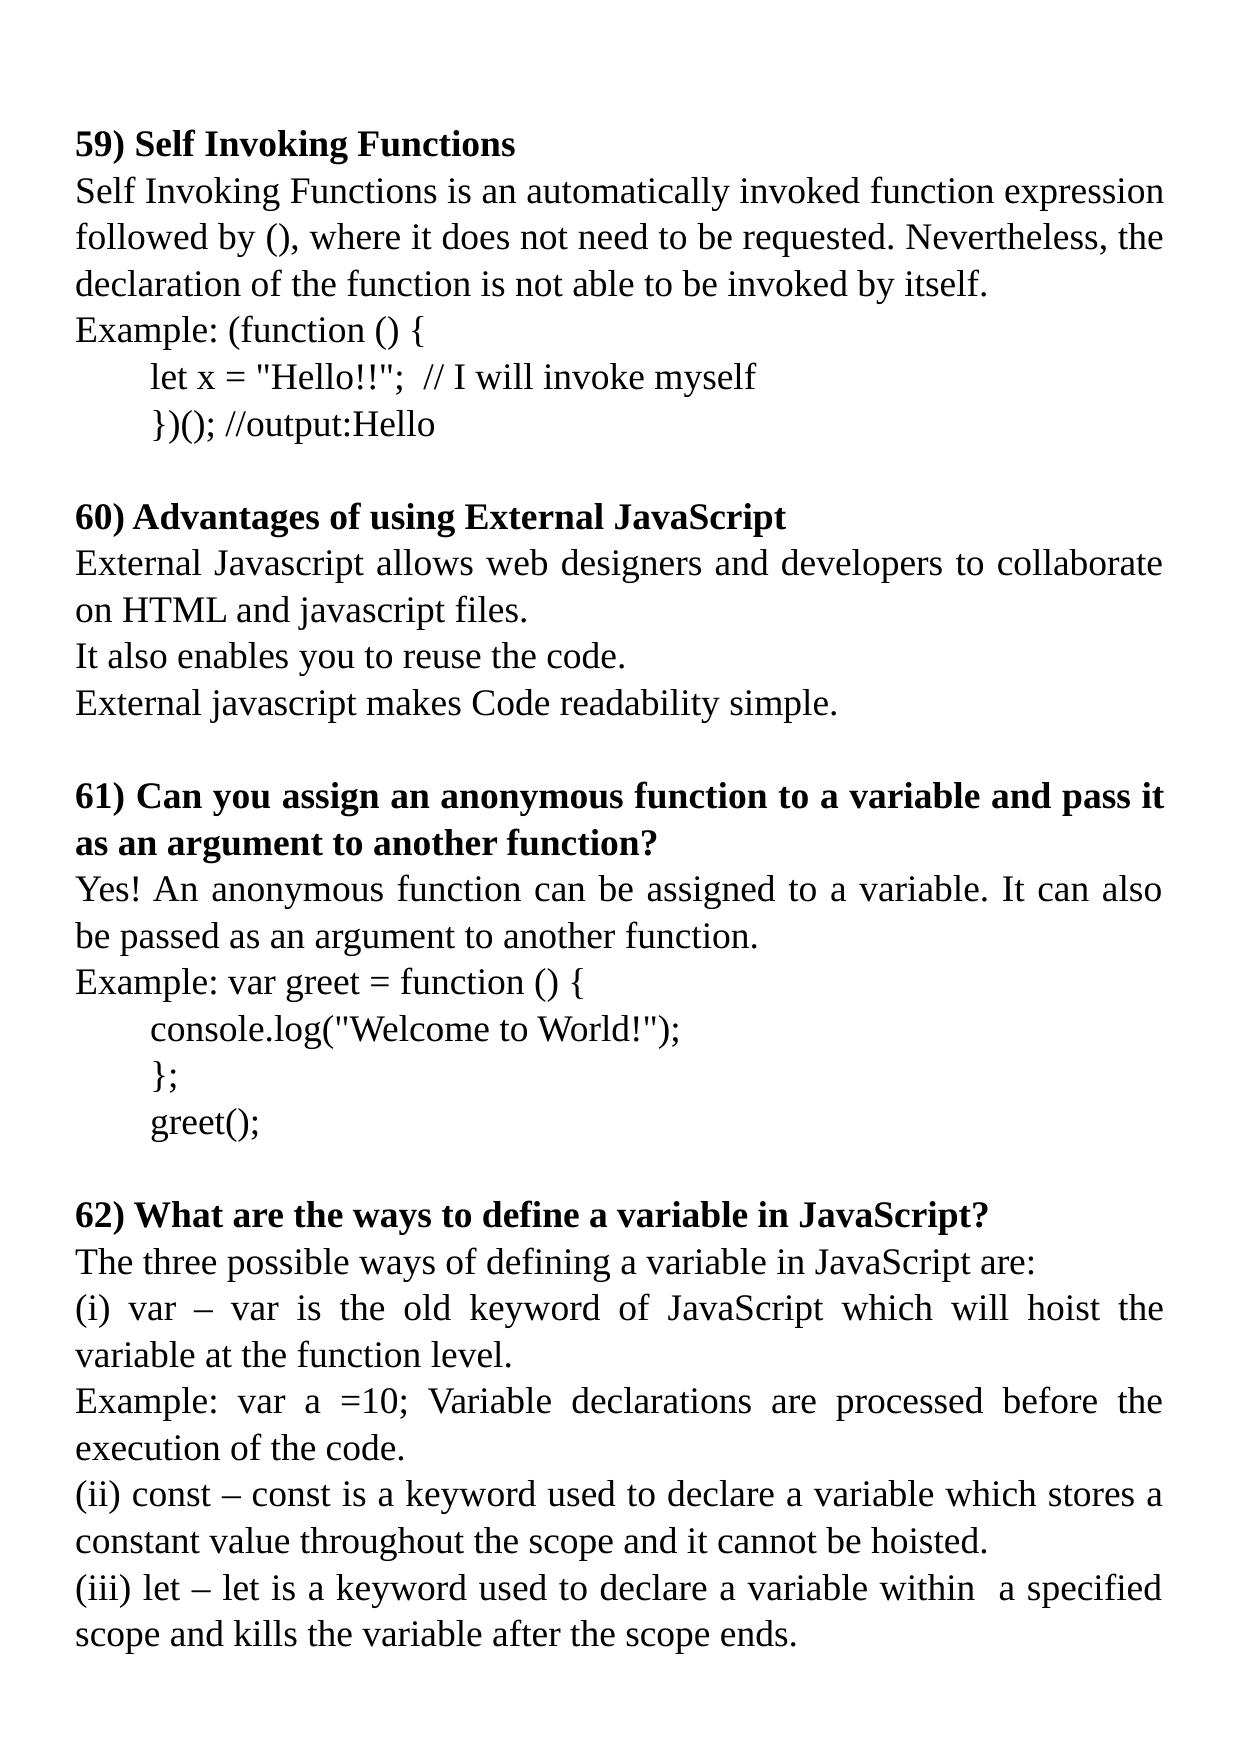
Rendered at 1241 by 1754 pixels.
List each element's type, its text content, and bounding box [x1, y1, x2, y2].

text The three possible ways of defining a variable in JavaScript are: [75, 1239, 1165, 1282]
text Example: var greet = function () { [75, 960, 1165, 1003]
text })(); //output:Hello [75, 401, 1165, 444]
text (iii) let – let is a keyword used to declare a variable within a specified scope and kills the variable after the scope ends. [75, 1565, 1165, 1655]
text (ii) const – const is a keyword used to declare a variable which stores a constant value throughout the scope and it cannot be hoisted. [75, 1472, 1165, 1562]
text External Javascript allows web designers and developers to collaborate on HTML and javascript files. [75, 541, 1165, 630]
text 62) What are the ways to define a variable in JavaScript? [75, 1192, 1165, 1236]
text 61) Can you assign an anonymous function to a variable and pass it as an argument to another function? [75, 773, 1165, 863]
text greet(); [75, 1099, 1165, 1142]
text let x = "Hello!!"; // I will invoke myself [75, 354, 1165, 397]
text Example: (function () { [75, 308, 1165, 351]
text Example: var a =10; Variable declarations are processed before the execution of the code. [75, 1379, 1165, 1468]
text 60) Advantages of using External JavaScript [75, 494, 1165, 537]
text Yes! An anonymous function can be assigned to a variable. It can also be passed as an argument to another function. [75, 867, 1165, 956]
text It also enables you to reuse the code. [75, 634, 1165, 677]
text 59) Self Invoking Functions [75, 122, 1165, 165]
text }; [75, 1053, 1165, 1096]
text (i) var – var is the old keyword of JavaScript which will hoist the variable at the function level. [75, 1286, 1165, 1375]
text Self Invoking Functions is an automatically invoked function expression followed by (), where it does not need to be requested. Nevertheless, the declaration of the function is not able to be invoked by itself. [75, 168, 1165, 304]
text External javascript makes Code readability simple. [75, 680, 1165, 723]
text console.log("Welcome to World!"); [75, 1006, 1165, 1049]
